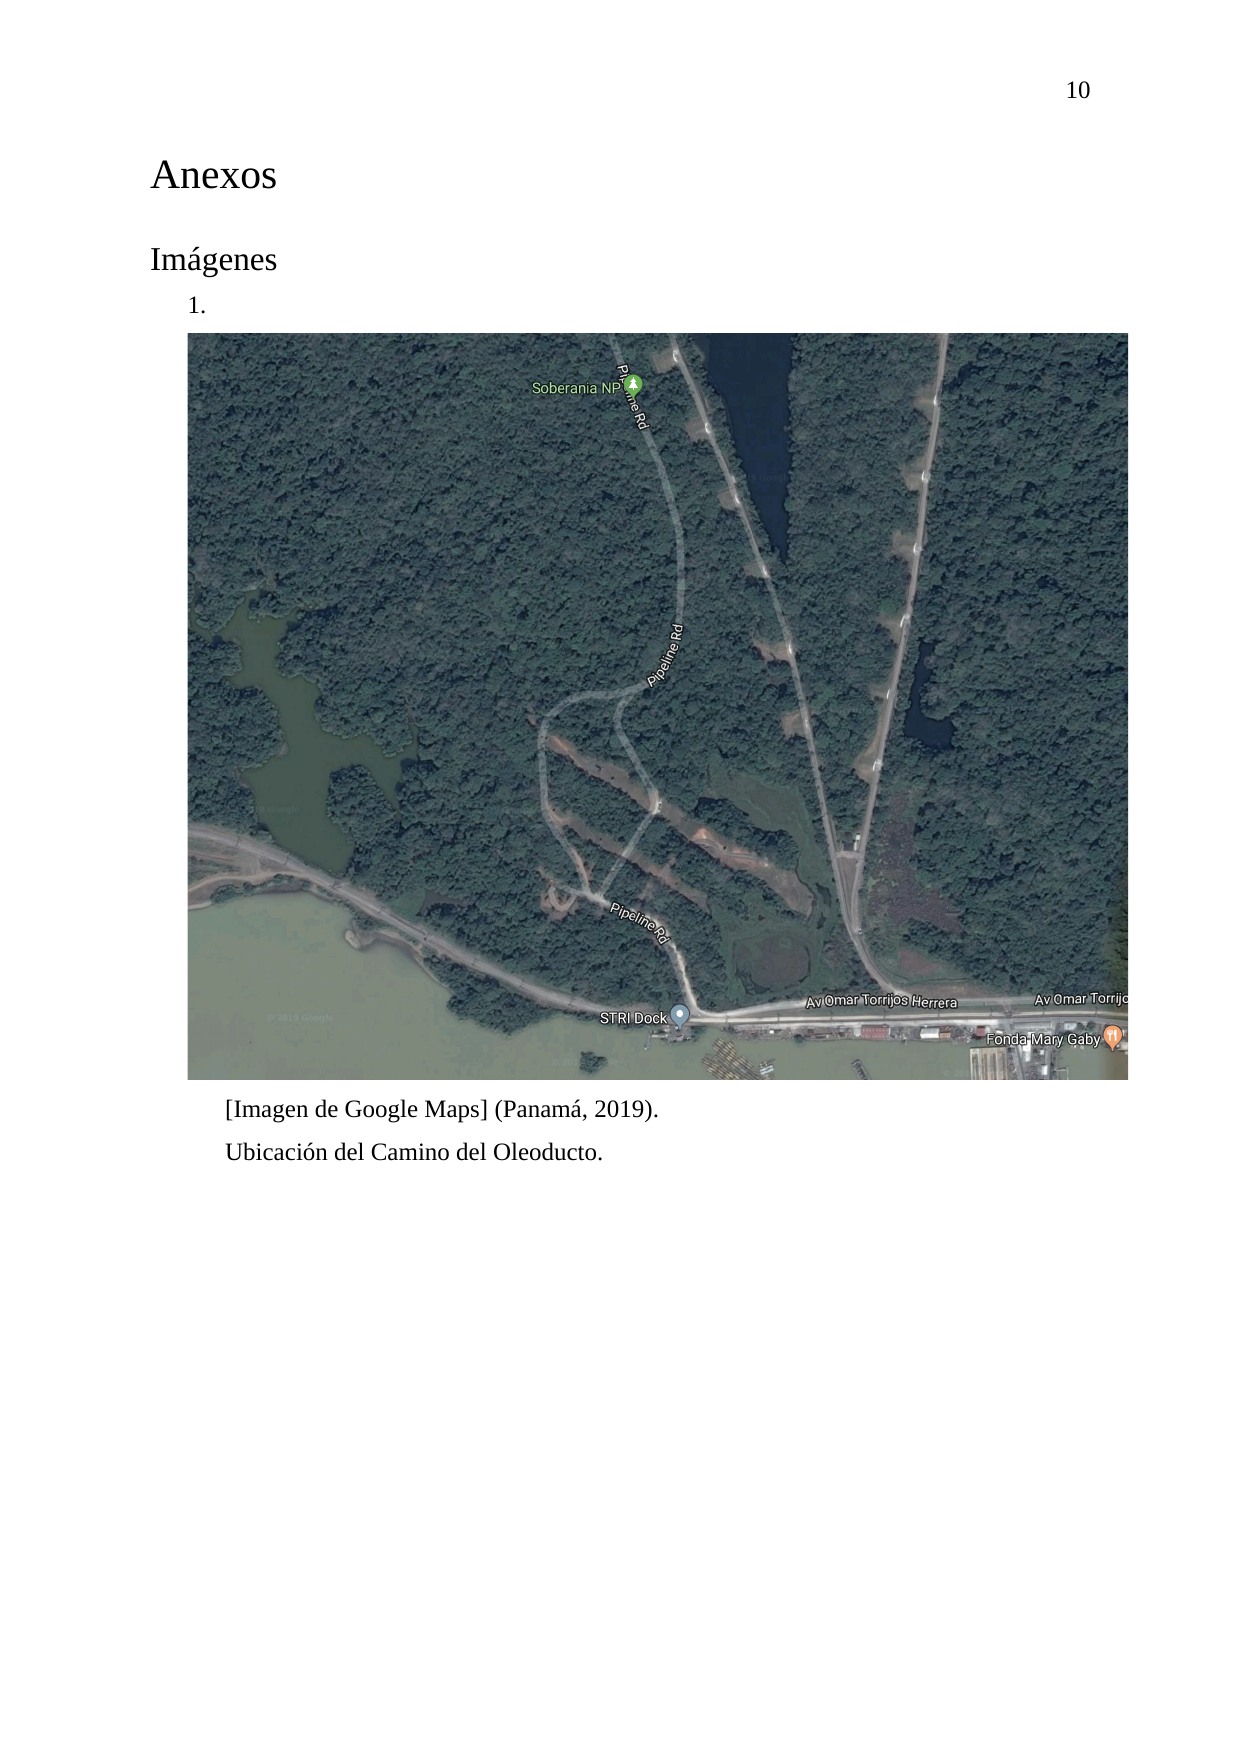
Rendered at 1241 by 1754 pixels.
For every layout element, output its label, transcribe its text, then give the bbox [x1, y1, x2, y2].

picture [187, 333, 1129, 1080]
subtitle Imágenes [150, 239, 1090, 278]
text [Imagen de Google Maps] (Panamá, 2019). [225, 1094, 1090, 1122]
text Ubicación del Camino del Oleoducto. [225, 1137, 1090, 1166]
subtitle Anexos [150, 150, 1090, 198]
